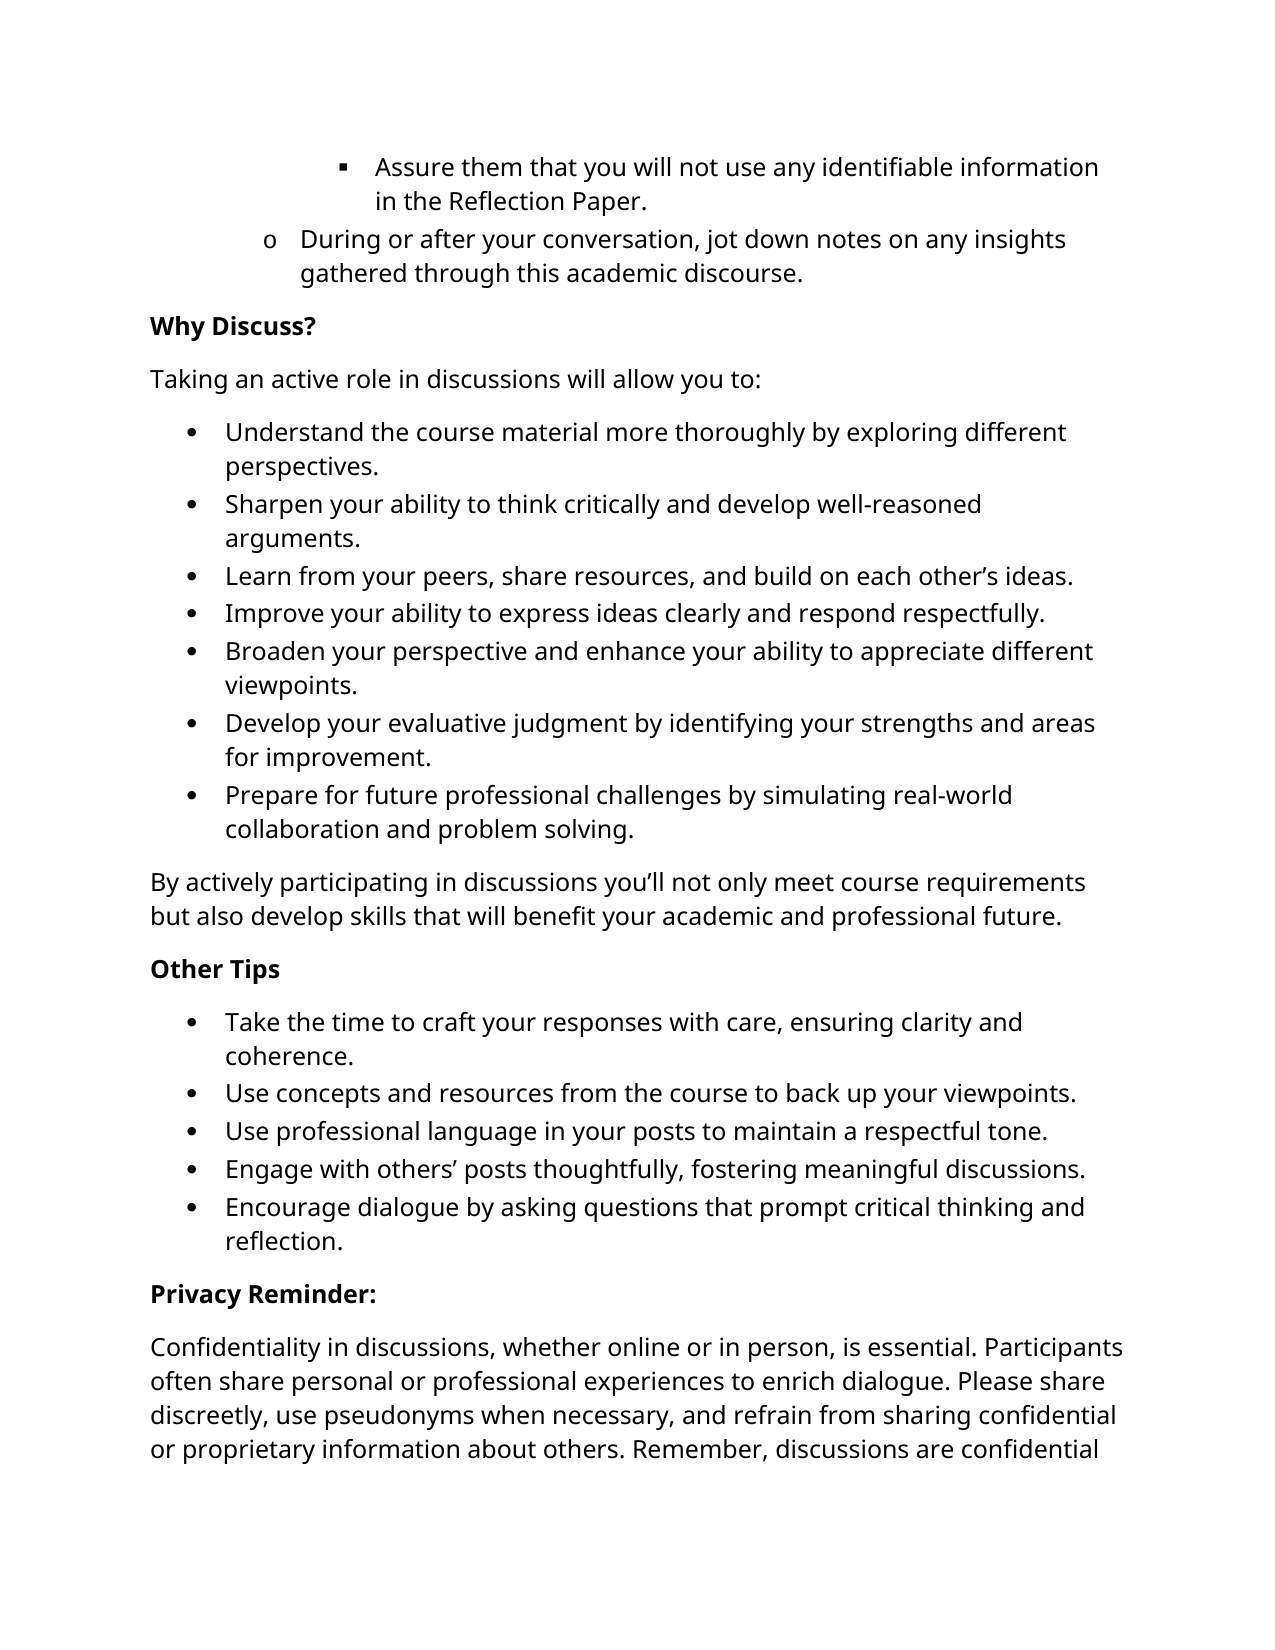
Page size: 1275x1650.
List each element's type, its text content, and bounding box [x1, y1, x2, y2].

list Use concepts and resources from the course to back up your viewpoints. [187, 1076, 1125, 1110]
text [150, 1329, 1125, 1466]
list Broaden your perspective and enhance your ability to appreciate different viewpoints. [187, 634, 1125, 702]
list Engage with others’ posts thoughtfully, fostering meaningful discussions. [187, 1152, 1125, 1186]
list Sharpen your ability to think critically and develop well-reasoned arguments. [187, 486, 1125, 554]
list Improve your ability to express ideas clearly and respond respectfully. [187, 596, 1125, 630]
list Prepare for future professional challenges by simulating real-world collaboration and problem solving. [187, 778, 1125, 846]
text Other Tips [150, 951, 1125, 986]
text Privacy Reminder: [150, 1276, 1125, 1311]
list Learn from your peers, share resources, and build on each other’s ideas. [187, 558, 1125, 592]
text Taking an active role in discussions will allow you to: [150, 362, 1125, 396]
text Why Discuss? [150, 309, 1125, 343]
list Encourage dialogue by asking questions that prompt critical thinking and reflection. [187, 1189, 1125, 1258]
list Assure them that you will not use any identifiable information in the Reflection Paper. [337, 150, 1125, 218]
list Take the time to craft your responses with care, ensuring clarity and coherence. [187, 1004, 1125, 1072]
list Develop your evaluative judgment by identifying your strengths and areas for improvement. [187, 706, 1125, 774]
list Understand the course material more thoroughly by exploring different perspectives. [187, 414, 1125, 483]
list During or after your conversation, jot down notes on any insights gathered through this academic discourse. [262, 222, 1125, 290]
text By actively participating in discussions you’ll not only meet course requirements but also develop skills that will benefit your academic and professional future. [150, 864, 1125, 933]
list Use professional language in your posts to maintain a respectful tone. [187, 1114, 1125, 1148]
